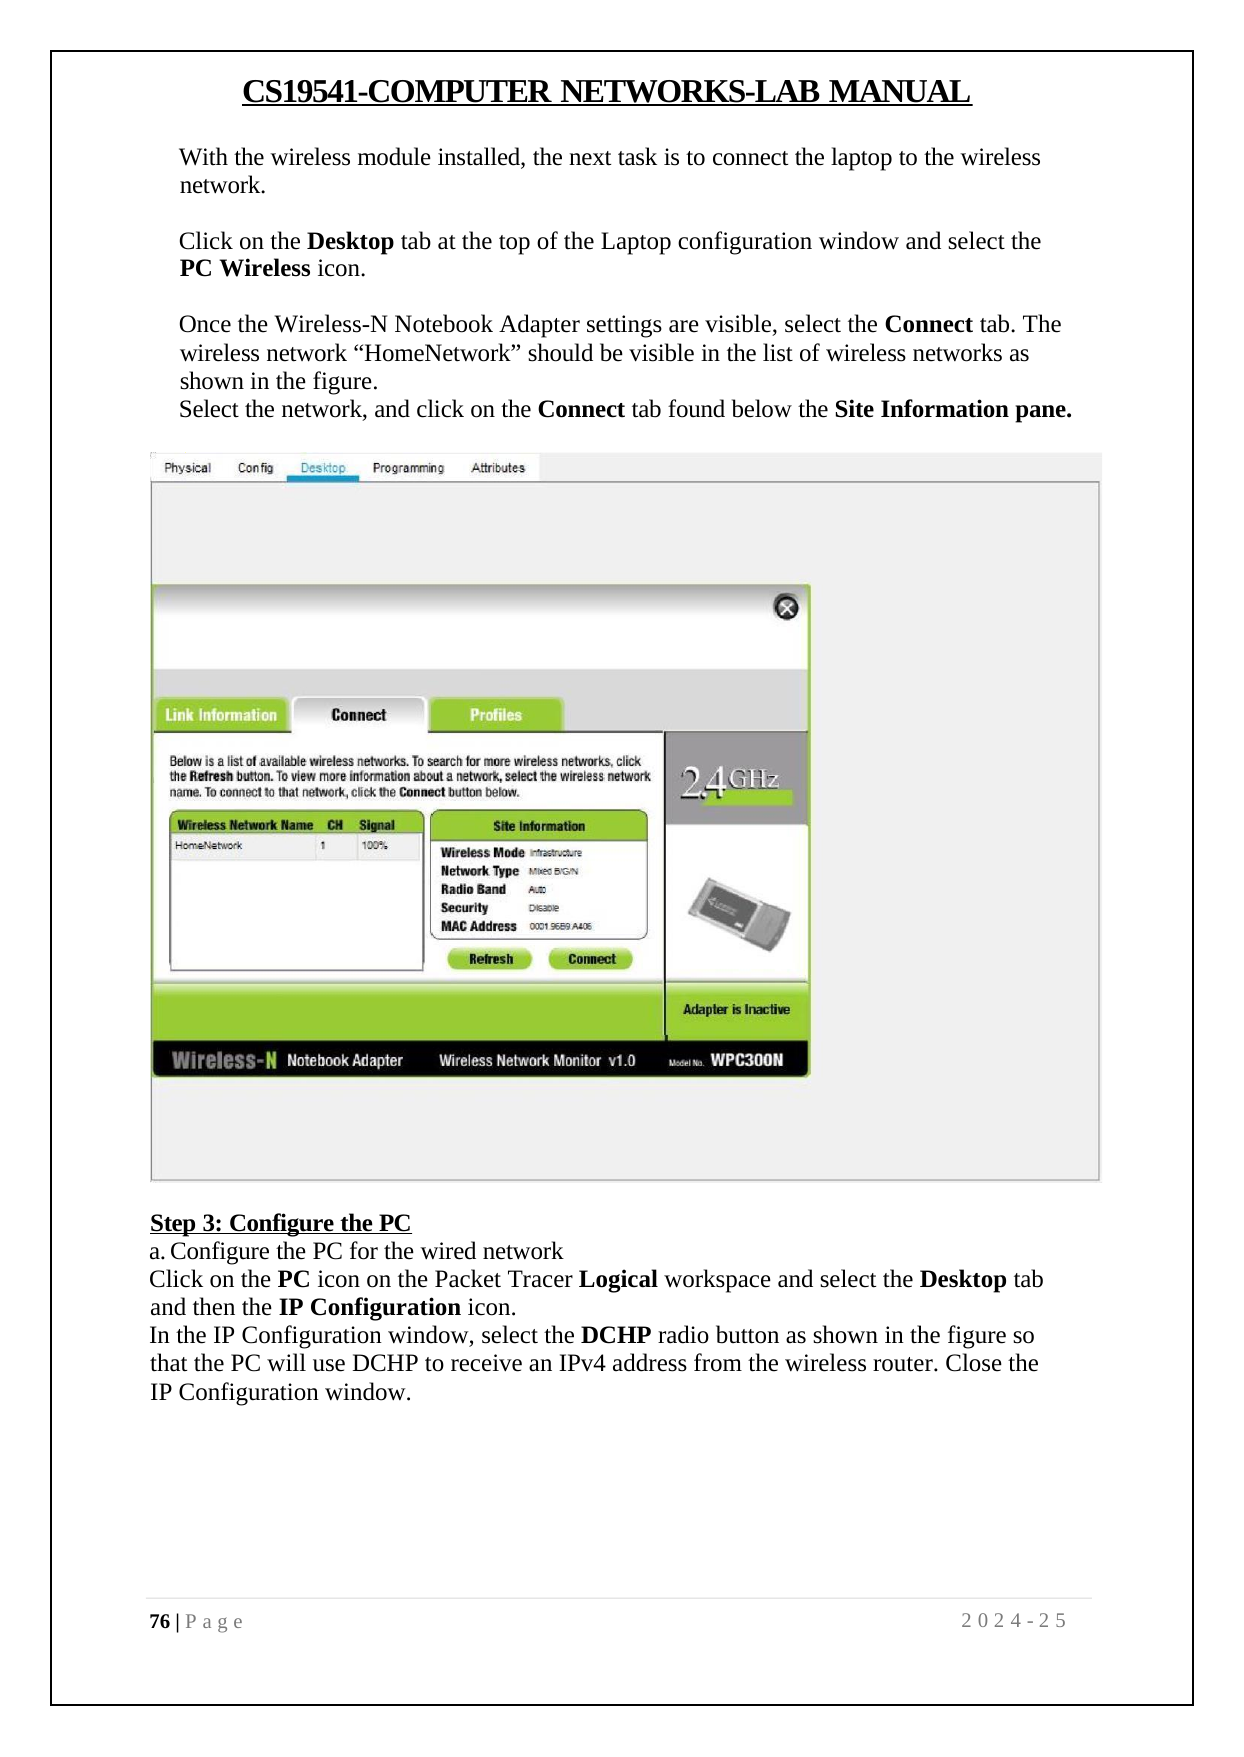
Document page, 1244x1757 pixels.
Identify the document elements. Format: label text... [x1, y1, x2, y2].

text With the wireless module installed, the next task is to connect the laptop to the wireless network. [178, 144, 1066, 199]
text Click on the PC icon on the Packet Tracer Logical workspace and select the Desktop tab and then the IP Configuration icon. [149, 1266, 1063, 1321]
list Configure the PC for the wired network [149, 1237, 1185, 1265]
picture [150, 452, 1103, 476]
text Step 3: Configure the PC [150, 476, 1185, 1237]
text Once the Wireless-N Notebook Adapter settings are visible, select the Connect tab. The wireless network “HomeNetwork” should be visible in the list of wireless networks as shown in the figure. [178, 310, 1084, 395]
text In the IP Configuration window, select the DCHP radio button as shown in the figure so that the PC will use DCHP to receive an IPv4 address from the wireless router. Close the IP Configuration window. [149, 1321, 1055, 1405]
text Select the network, and click on the Connect tab found below the Site Information pane. [178, 395, 1185, 423]
text Click on the Desktop tab at the top of the Laptop configuration window and select the PC Wireless icon. [178, 227, 1057, 282]
